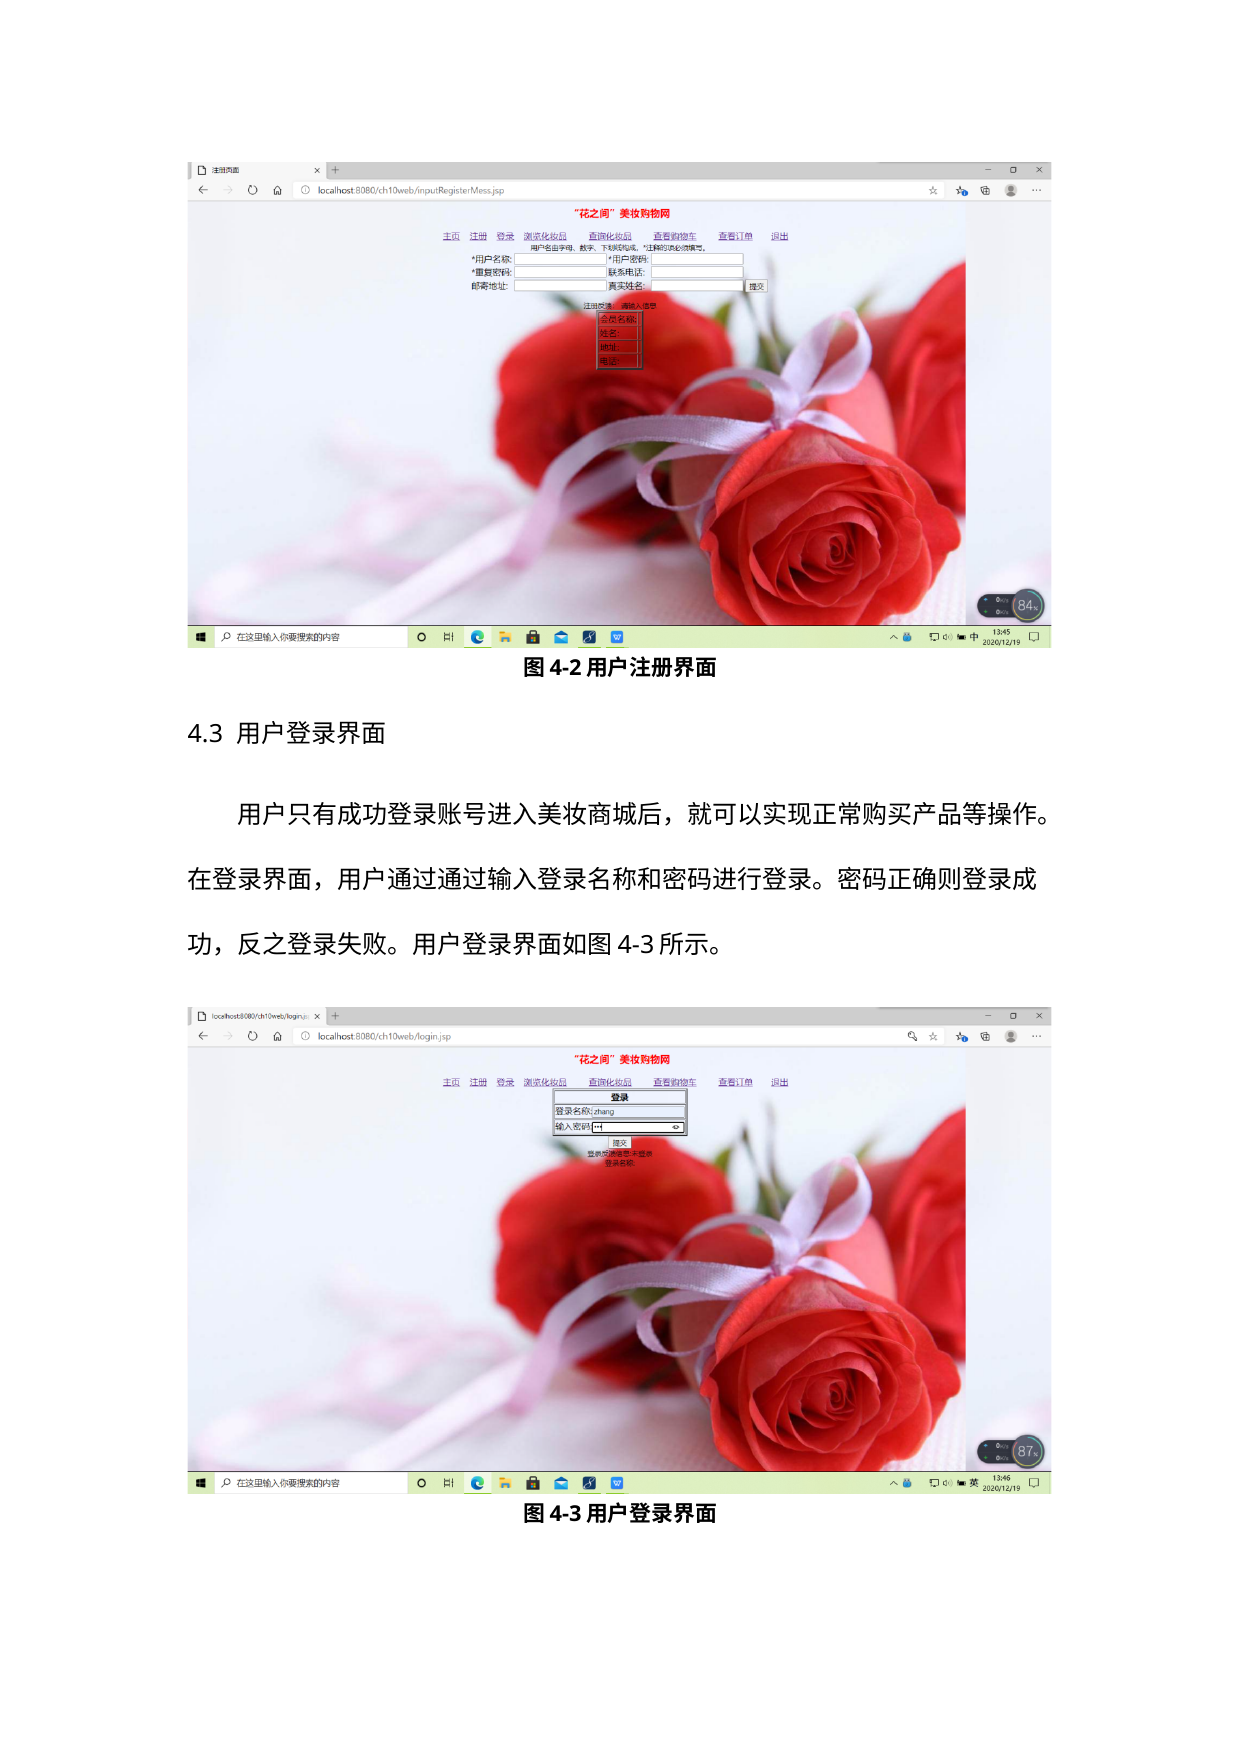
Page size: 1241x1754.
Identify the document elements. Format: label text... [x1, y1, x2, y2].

subtitle 4.3 用户登录界面 [187, 699, 1053, 764]
text 用户只有成功登录账号进入美妆商城后，就可以实现正常购买产品等操作。在登录界面，用户通过通过输入登录名称和密码进行登录。密码正确则登录成功，反之登录失败。用户登录界面如图4-3所示。 [187, 780, 1053, 975]
text 图4-2用户注册界面 [187, 649, 1053, 682]
picture [187, 1007, 1052, 1494]
text 图4-3用户登录界面 [187, 1495, 1053, 1528]
picture [187, 162, 1052, 648]
